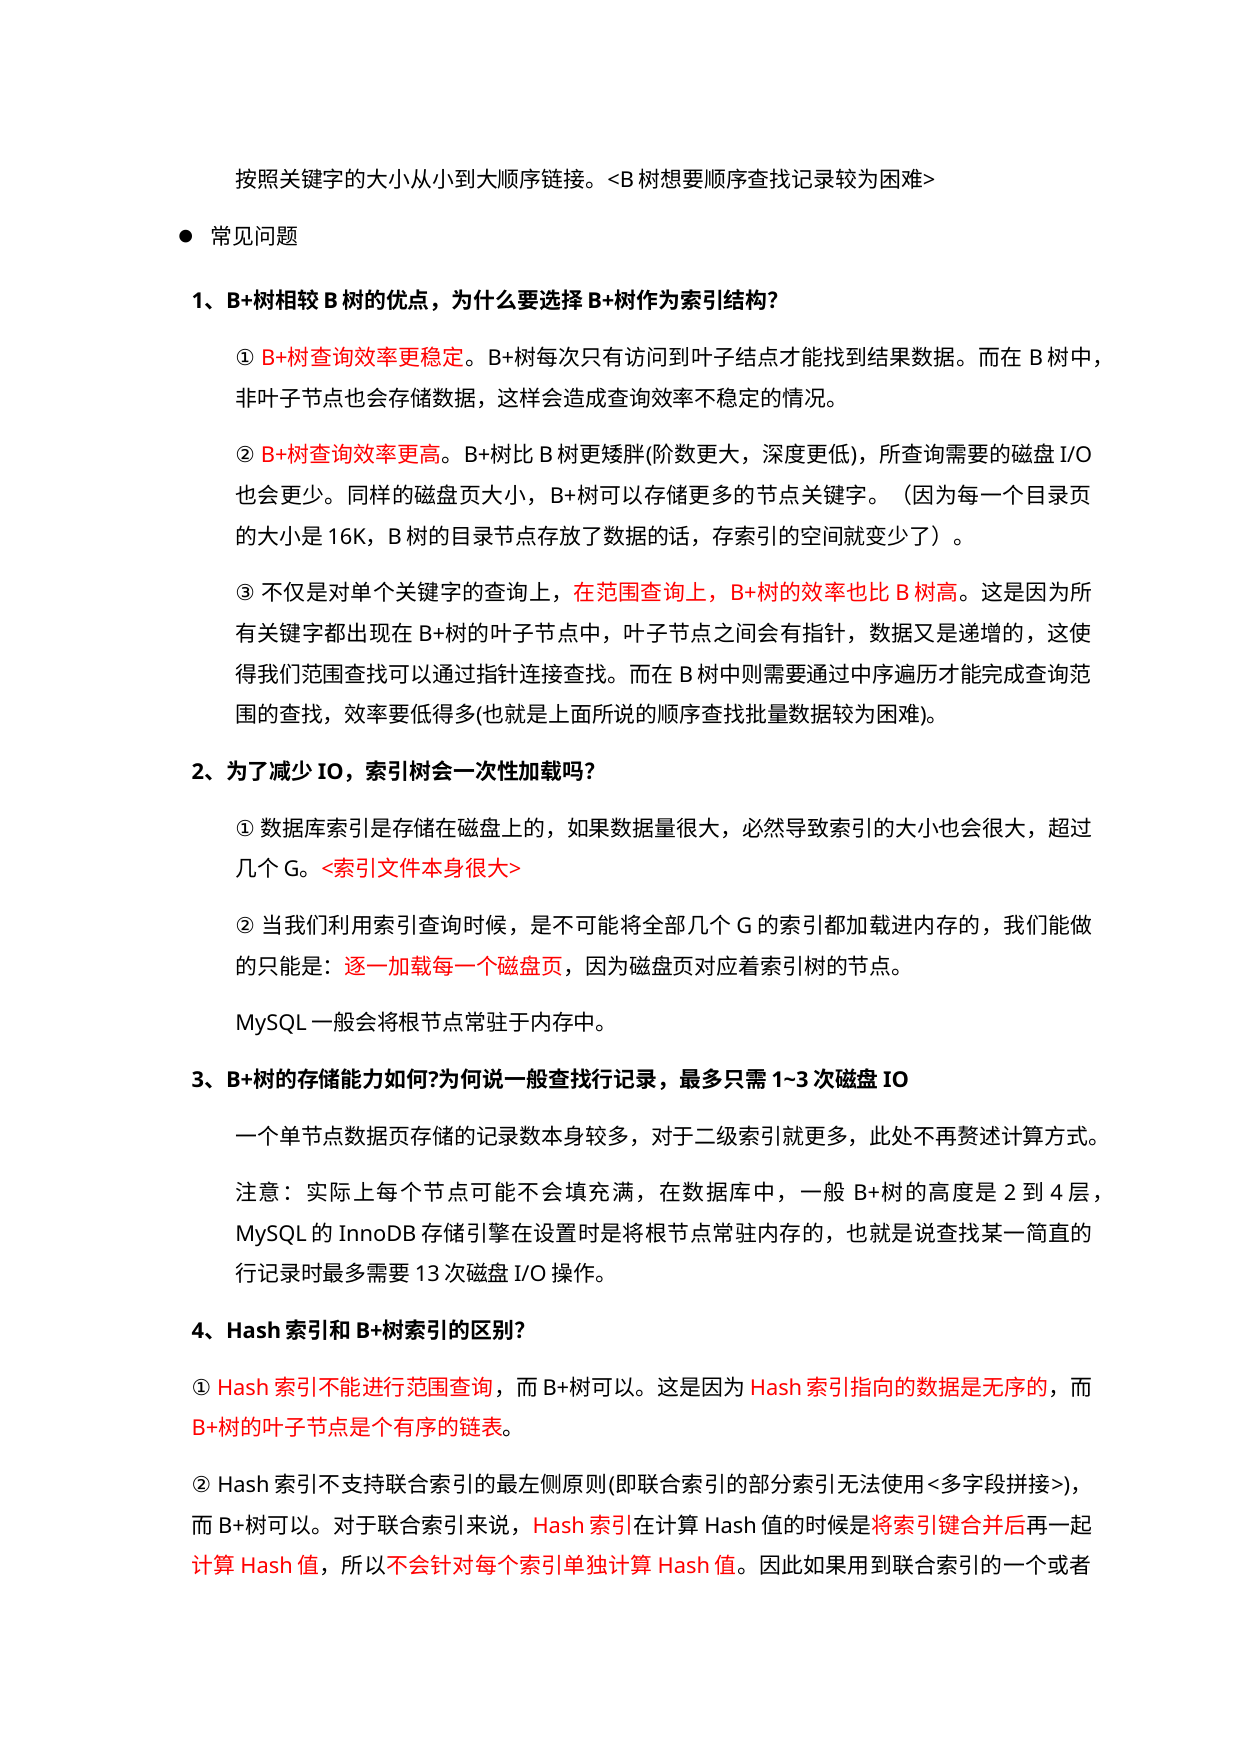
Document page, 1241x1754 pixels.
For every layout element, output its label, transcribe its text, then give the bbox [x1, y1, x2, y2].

text 1、B+树相较B树的优点，为什么要选择B+树作为索引结构？ [191, 283, 1092, 316]
text 不仅是对单个关键字的查询上，在范围查询上，B+树的效率也比B树高。这是因为所有关键字都出现在B+树的叶子节点中，叶子节点之间会有指针，数据又是递增的，这使得我们范围查找可以通过指针连接查找。而在B树中则需要通过中序遍历才能完成查询范围的查找，效率要低得多(也就是上面所说的顺序查找批量数据较为困难)。 [235, 575, 1092, 729]
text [191, 1467, 1092, 1581]
subtitle 常见问题 [177, 219, 1092, 251]
text 一个单节点数据页存储的记录数本身较多，对于二级索引就更多，此处不再赘述计算方式。 [191, 1118, 1092, 1151]
text 注意：实际上每个节点可能不会填充满，在数据库中，一般B+树的高度是2到4层，MySQL的InnoDB存储引擎在设置时是将根节点常驻内存的，也就是说查找某一简直的行记录时最多需要13次磁盘I/O操作。 [235, 1175, 1092, 1289]
text 4、Hash索引和B+树索引的区别？ [191, 1313, 1092, 1345]
text B+树查询效率更高。B+树比B树更矮胖(阶数更大，深度更低)，所查询需要的磁盘I/O也会更少。同样的磁盘页大小，B+树可以存储更多的节点关键字。（因为每一个目录页的大小是16K，B树的目录节点存放了数据的话，存索引的空间就变少了）。 [235, 437, 1092, 551]
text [235, 162, 1092, 194]
text 当我们利用索引查询时候，是不可能将全部几个G的索引都加载进内存的，我们能做的只能是：逐一加载每一个磁盘页，因为磁盘页对应着索引树的节点。 [235, 908, 1092, 981]
text MySQL一般会将根节点常驻于内存中。 [191, 1005, 1092, 1037]
text 2、为了减少IO，索引树会一次性加载吗？ [191, 754, 1092, 786]
text Hash索引不能进行范围查询，而B+树可以。这是因为Hash索引指向的数据是无序的，而B+树的叶子节点是个有序的链表。 [191, 1369, 1092, 1443]
text 数据库索引是存储在磁盘上的，如果数据量很大，必然导致索引的大小也会很大，超过几个G。<索引文件本身很大> [235, 810, 1092, 883]
text 3、B+树的存储能力如何?为何说一般查找行记录，最多只需1~3次磁盘IO [191, 1062, 1092, 1094]
text B+树查询效率更稳定。B+树每次只有访问到叶子结点才能找到结果数据。而在B树中，非叶子节点也会存储数据，这样会造成查询效率不稳定的情况。 [235, 340, 1092, 413]
